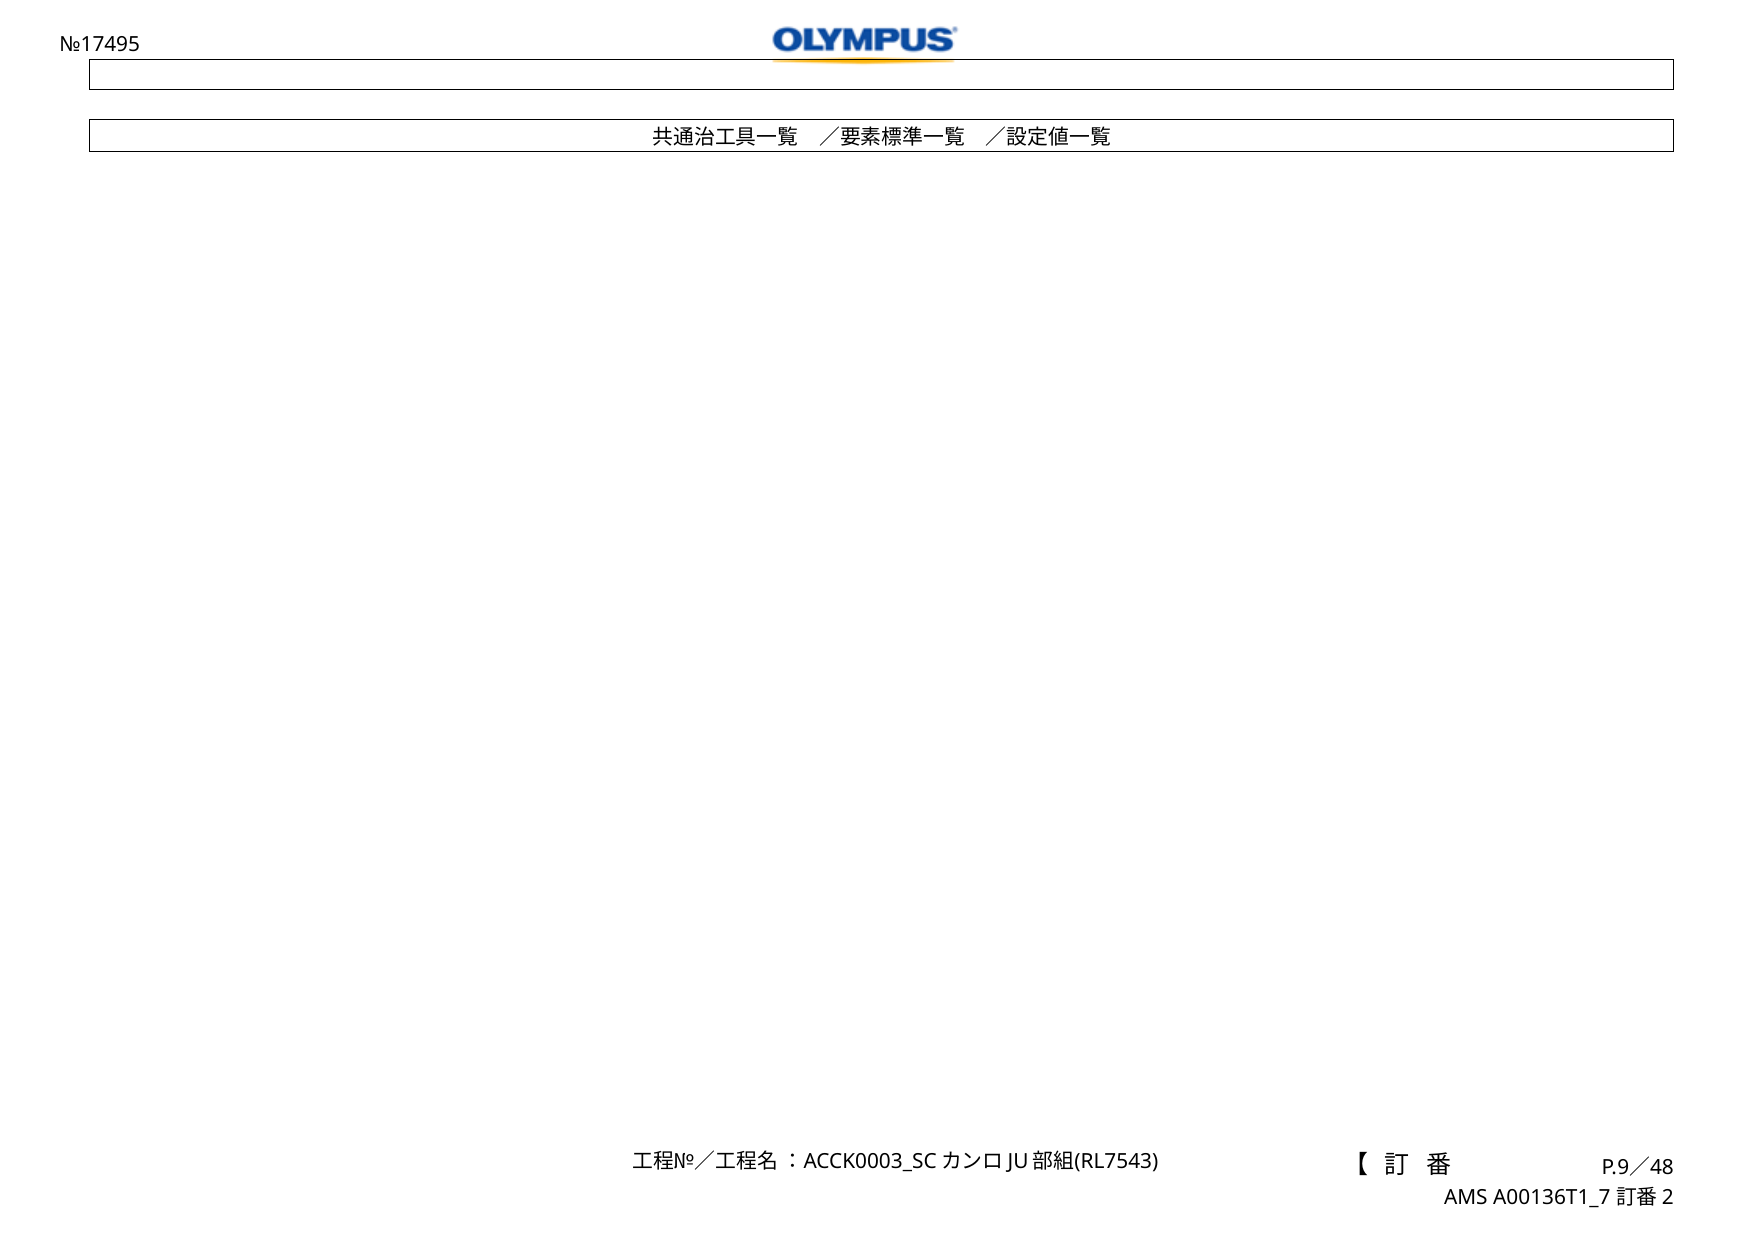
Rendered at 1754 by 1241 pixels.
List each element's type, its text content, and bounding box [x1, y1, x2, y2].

picture [762, 22, 967, 59]
table_cell [90, 60, 1673, 88]
table_header 共通治工具一覧 ／要素標準一覧 ／設定値一覧 [90, 120, 1673, 151]
